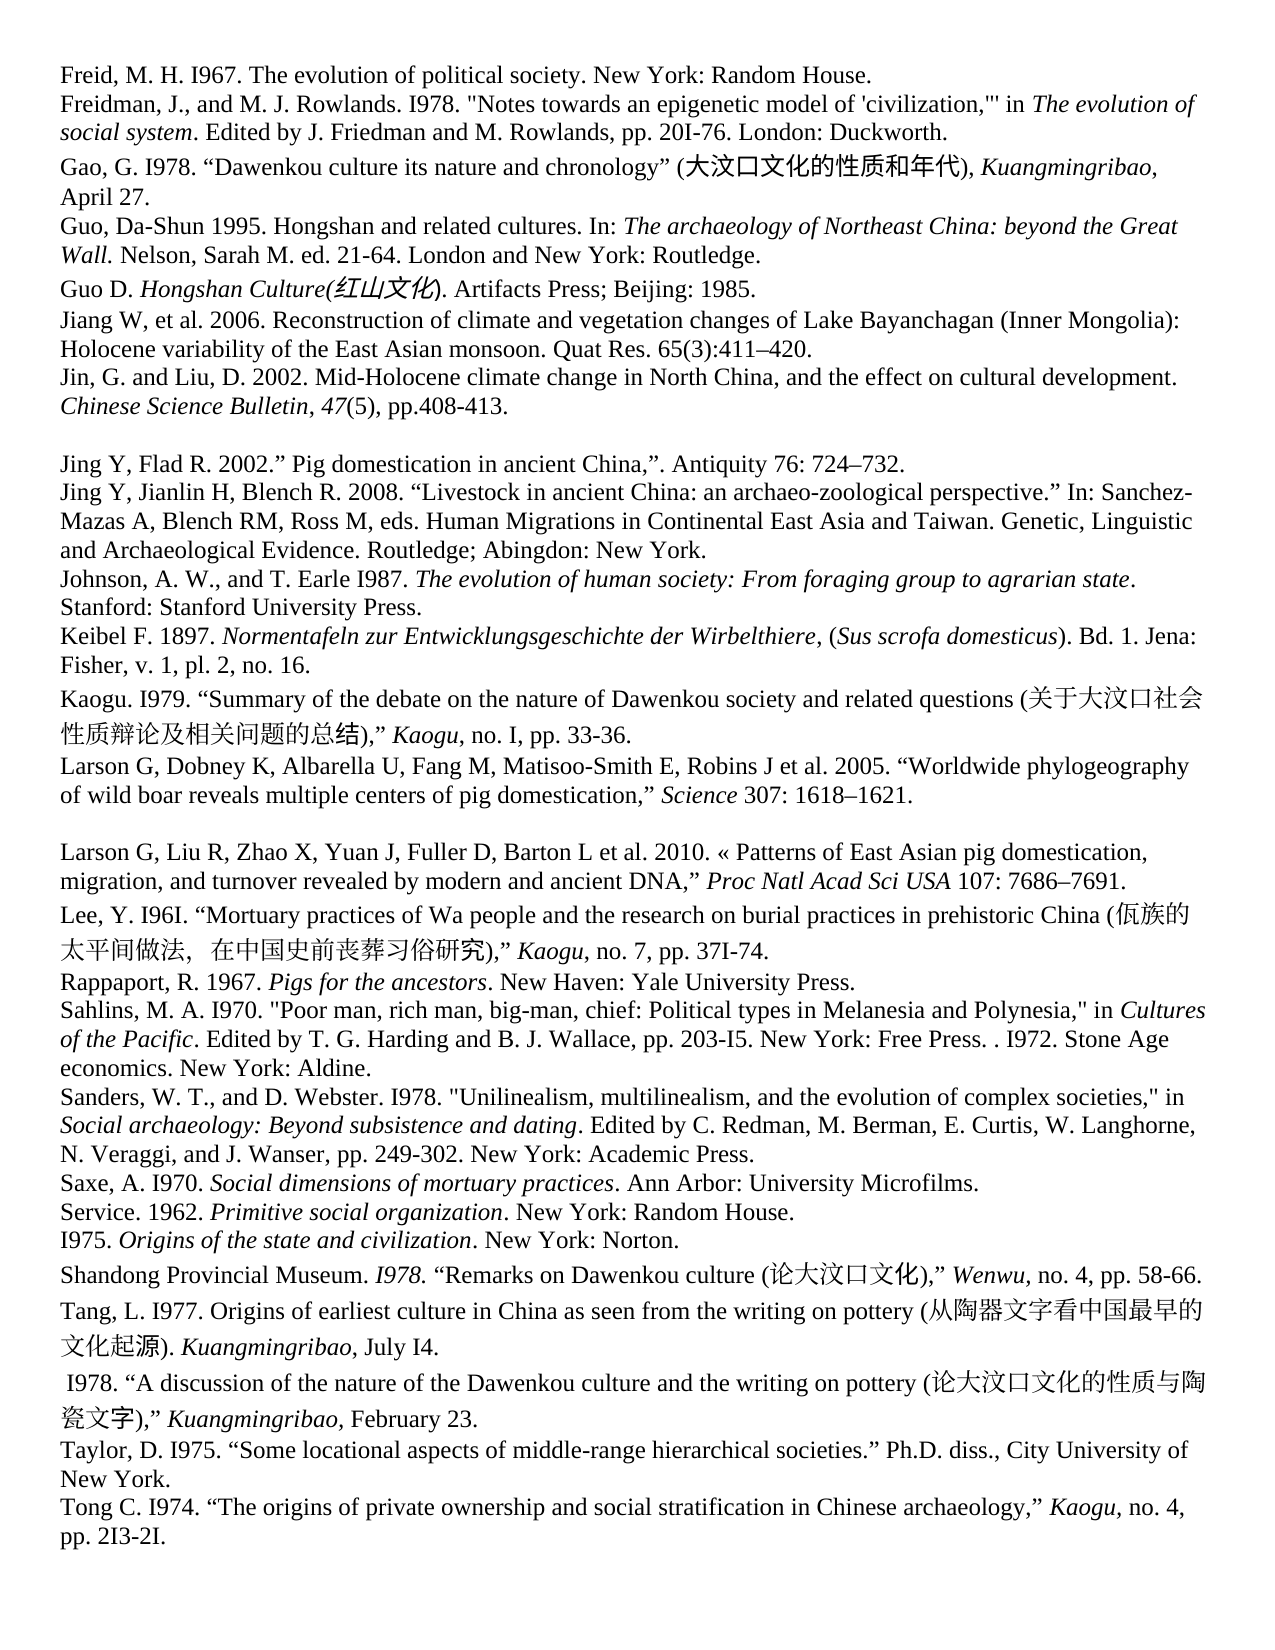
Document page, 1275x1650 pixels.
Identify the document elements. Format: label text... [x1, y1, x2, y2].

text Keibel F. 1897. Normentafeln zur Entwicklungsgeschichte der Wirbelthiere, (Sus scrofa domesticus). Bd. 1. Jena: Fisher, v. 1, pl. 2, no. 16. [60, 621, 1215, 679]
text I978. “A discussion of the nature of the Dawenkou culture and the writing on pottery (论大汶口文化的性质与陶瓷文字),” Kuangmingribao, February 23. [60, 1363, 1215, 1435]
text Jing Y, Flad R. 2002.” Pig domestication in ancient China,”. Antiquity 76: 724–732. [60, 449, 1215, 477]
text Guo D. Hongshan Culture(红山文化). Artifacts Press; Beijing: 1985. [60, 269, 1215, 305]
text Lee, Y. I96I. “Mortuary practices of Wa people and the research on burial practices in prehistoric China (佤族的太平间做法，在中国史前丧葬习俗研究),” Kaogu, no. 7, pp. 37I-74. [60, 895, 1215, 967]
text Tang, L. I977. Origins of earliest culture in China as seen from the writing on pottery (从陶器文字看中国最早的文化起源). Kuangmingribao, July I4. [60, 1291, 1215, 1363]
text Jin, G. and Liu, D. 2002. Mid-Holocene climate change in North China, and the effect on cultural development. Chinese Science Bulletin, 47(5), pp.408-413. [60, 362, 1215, 420]
text I975. Origins of the state and civilization. New York: Norton. [60, 1226, 1215, 1254]
text Tong C. I974. “The origins of private ownership and social stratification in Chinese archaeology,” Kaogu, no. 4, pp. 2I3-2I. [60, 1492, 1215, 1550]
text Freidman, J., and M. J. Rowlands. I978. "Notes towards an epigenetic model of 'civilization,"' in The evolution of social system. Edited by J. Friedman and M. Rowlands, pp. 20I-76. London: Duckworth. [60, 89, 1215, 146]
text Johnson, A. W., and T. Earle I987. The evolution of human society: From foraging group to agrarian state. Stanford: Stanford University Press. [60, 564, 1215, 621]
text Larson G, Dobney K, Albarella U, Fang M, Matisoo-Smith E, Robins J et al. 2005. “Worldwide phylogeography of wild boar reveals multiple centers of pig domestication,” Science 307: 1618–1621. [60, 751, 1215, 808]
text Shandong Provincial Museum. I978. “Remarks on Dawenkou culture (论大汶口文化),” Wenwu, no. 4, pp. 58-66. [60, 1254, 1215, 1291]
text Freid, M. H. I967. The evolution of political society. New York: Random House. [60, 60, 1215, 89]
text Sahlins, M. A. I970. "Poor man, rich man, big-man, chief: Political types in Melanesia and Polynesia," in Cultures of the Pacific. Edited by T. G. Harding and B. J. Wallace, pp. 203-I5. New York: Free Press. . I972. Stone Age economics. New York: Aldine. [60, 996, 1215, 1082]
text Guo, Da-Shun 1995. Hongshan and related cultures. In: The archaeology of Northeast China: beyond the Great Wall. Nelson, Sarah M. ed. 21-64. London and New York: Routledge. [60, 211, 1215, 269]
text Rappaport, R. 1967. Pigs for the ancestors. New Haven: Yale University Press. [60, 967, 1215, 996]
text Jing Y, Jianlin H, Blench R. 2008. “Livestock in ancient China: an archaeo-zoological perspective.” In: Sanchez-Mazas A, Blench RM, Ross M, eds. Human Migrations in Continental East Asia and Taiwan. Genetic, Linguistic and Archaeological Evidence. Routledge; Abingdon: New York. [60, 477, 1215, 564]
text Gao, G. I978. “Dawenkou culture its nature and chronology” (大汶口文化的性质和年代), Kuangmingribao, April 27. [60, 146, 1215, 211]
text Service. 1962. Primitive social organization. New York: Random House. [60, 1197, 1215, 1226]
text Saxe, A. I970. Social dimensions of mortuary practices. Ann Arbor: University Microfilms. [60, 1168, 1215, 1197]
text Jiang W, et al. 2006. Reconstruction of climate and vegetation changes of Lake Bayanchagan (Inner Mongolia): Holocene variability of the East Asian monsoon. Quat Res. 65(3):411–420. [60, 305, 1215, 362]
text Kaogu. I979. “Summary of the debate on the nature of Dawenkou society and related questions (关于大汶口社会性质辩论及相关问题的总结),” Kaogu, no. I, pp. 33-36. [60, 679, 1215, 751]
text Sanders, W. T., and D. Webster. I978. "Unilinealism, multilinealism, and the evolution of complex societies," in Social archaeology: Beyond subsistence and dating. Edited by C. Redman, M. Berman, E. Curtis, W. Langhorne, N. Veraggi, and J. Wanser, pp. 249-302. New York: Academic Press. [60, 1082, 1215, 1168]
text Larson G, Liu R, Zhao X, Yuan J, Fuller D, Barton L et al. 2010. « Patterns of East Asian pig domestication, migration, and turnover revealed by modern and ancient DNA,” Proc Natl Acad Sci USA 107: 7686–7691. [60, 837, 1215, 895]
text Taylor, D. I975. “Some locational aspects of middle-range hierarchical societies.” Ph.D. diss., City University of New York. [60, 1435, 1215, 1492]
